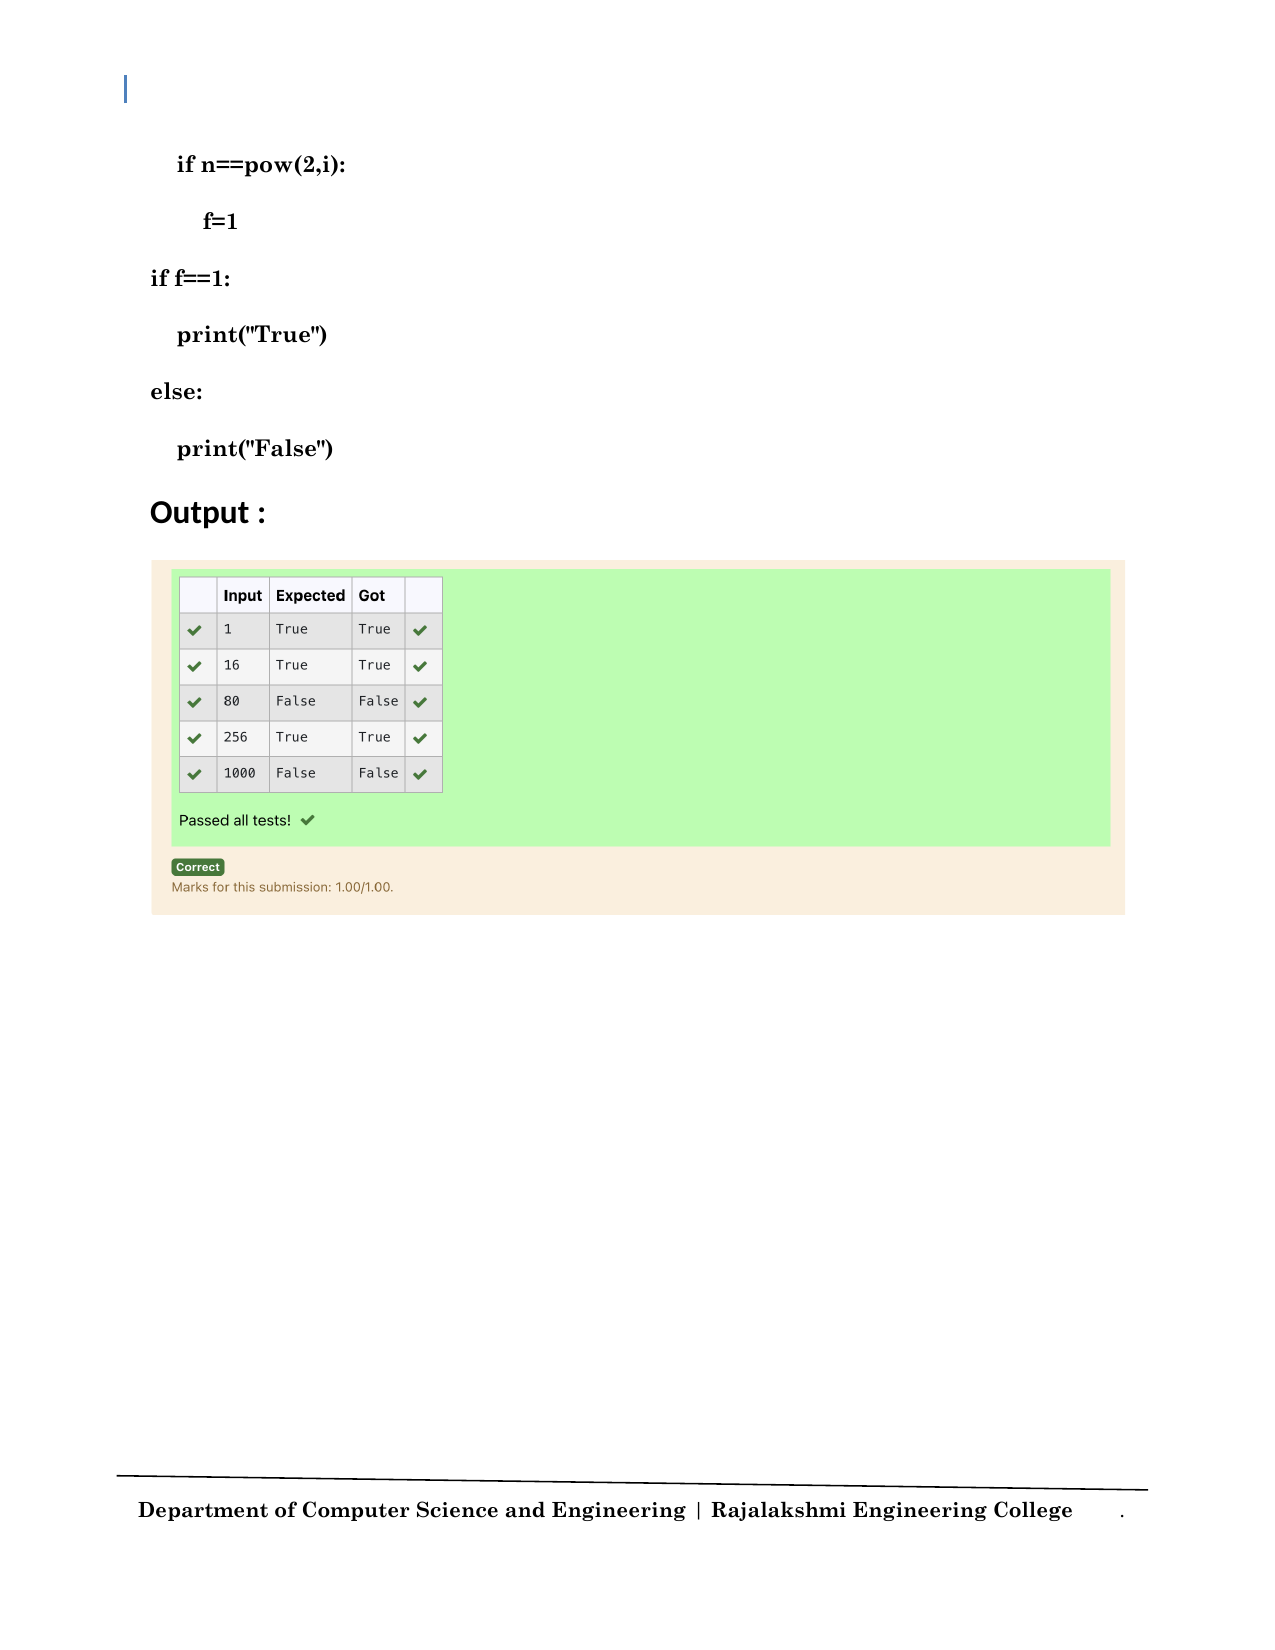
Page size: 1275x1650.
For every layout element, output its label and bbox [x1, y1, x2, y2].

picture [150, 560, 1125, 915]
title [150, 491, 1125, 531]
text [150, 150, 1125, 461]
